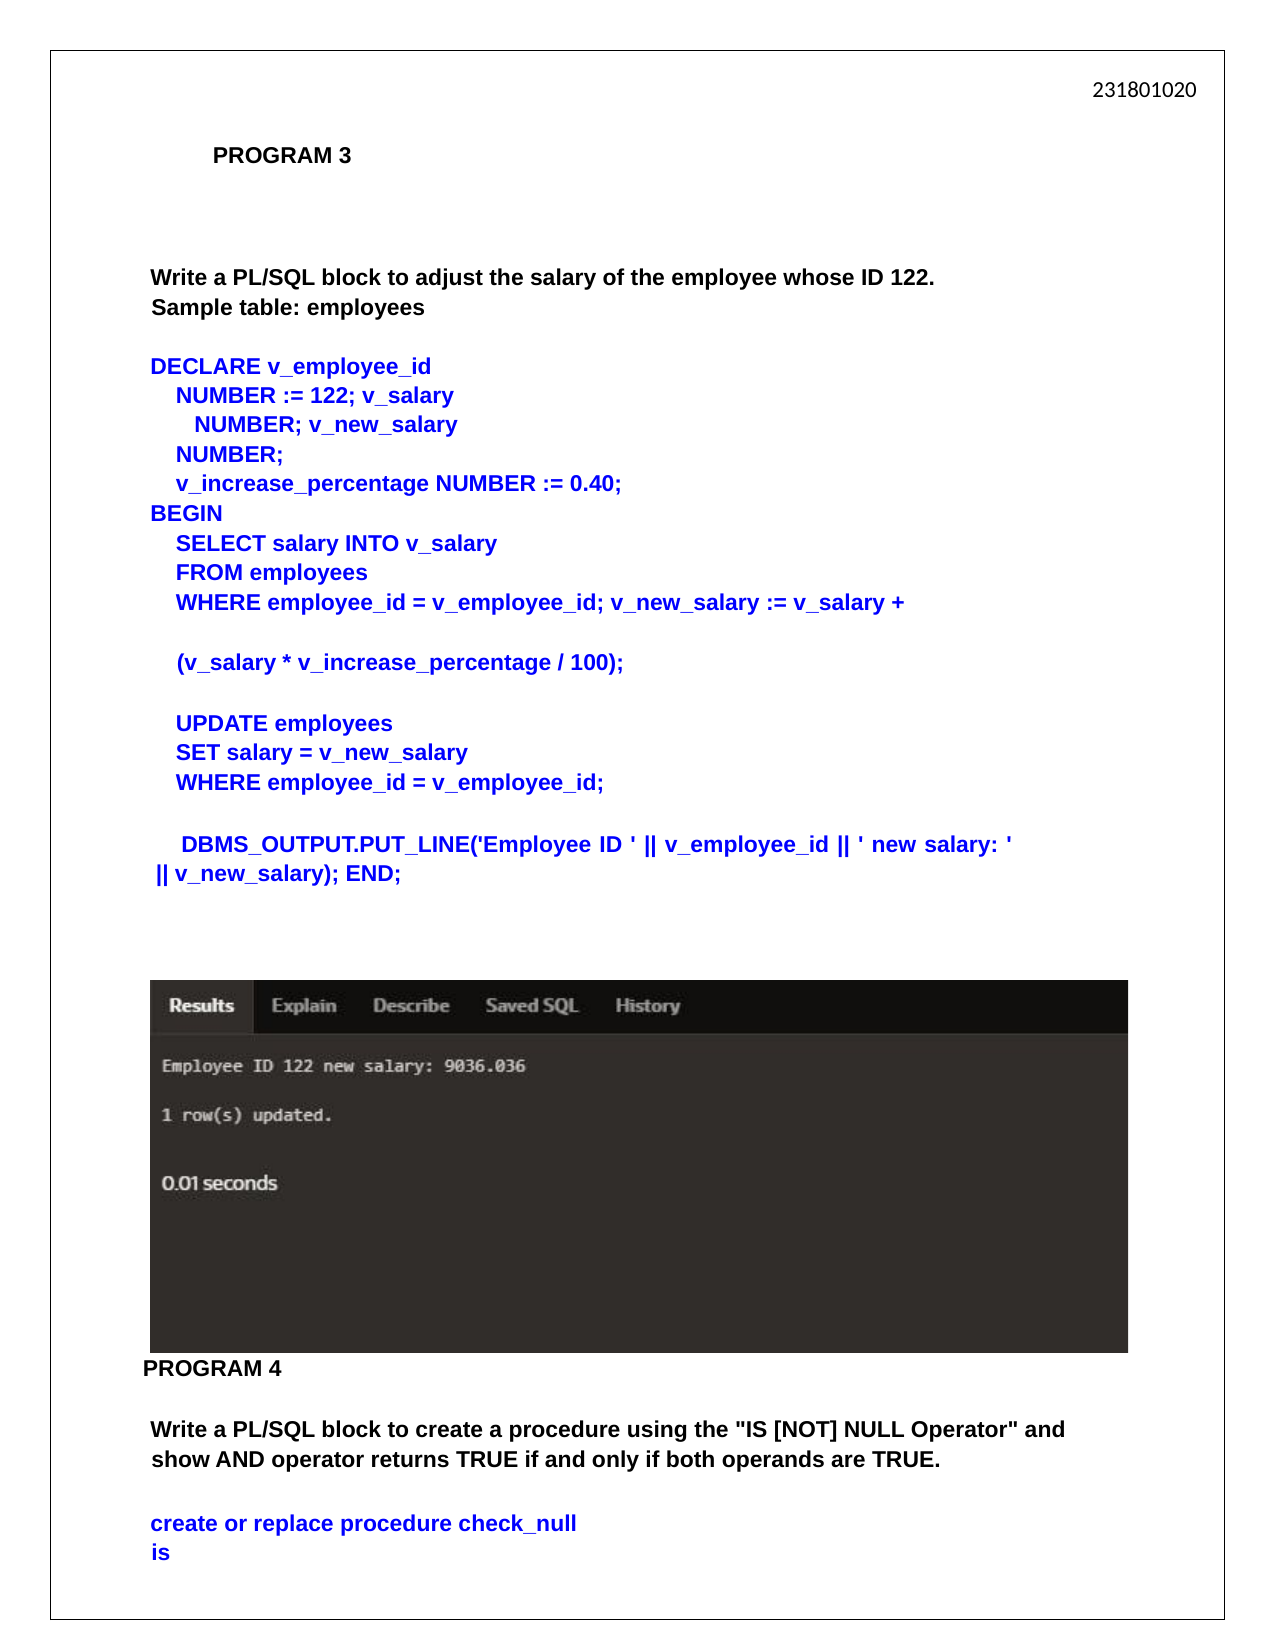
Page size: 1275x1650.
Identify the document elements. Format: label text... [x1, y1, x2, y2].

text WHERE employee_id = v_employee_id; v_new_salary := v_salary + (v_salary * v_increase_percentage / 100); [176, 589, 923, 675]
text FROM employees [176, 559, 1203, 586]
text WHERE employee_id = v_employee_id; [176, 769, 1203, 795]
text Write a PL/SQL block to create a procedure using the "IS [NOT] NULL Operator" and show AND operator returns TRUE if and only if both operands are TRUE. [150, 1416, 1130, 1472]
picture [150, 980, 1129, 1353]
text BEGIN [150, 500, 1203, 526]
text v_increase_percentage NUMBER := 0.40; [176, 470, 1203, 497]
text PROGRAM 4 [130, 1355, 1193, 1381]
text SELECT salary INTO v_salary [176, 529, 1203, 556]
text Write a PL/SQL block to adjust the salary of the employee whose ID 122. Sample table: employees [150, 264, 1022, 320]
text DECLARE v_employee_id NUMBER := 122; v_salary NUMBER; v_new_salary NUMBER; [150, 353, 526, 467]
text SET salary = v_new_salary [176, 739, 1203, 766]
text DBMS_OUTPUT.PUT_LINE('Employee ID ' || v_employee_id || ' new salary: ' || v_new_salary); END; [156, 831, 1012, 886]
text PROGRAM 3 [213, 142, 1193, 168]
text UPDATE employees [176, 709, 1203, 736]
text create or replace procedure check_null is [150, 1510, 602, 1566]
